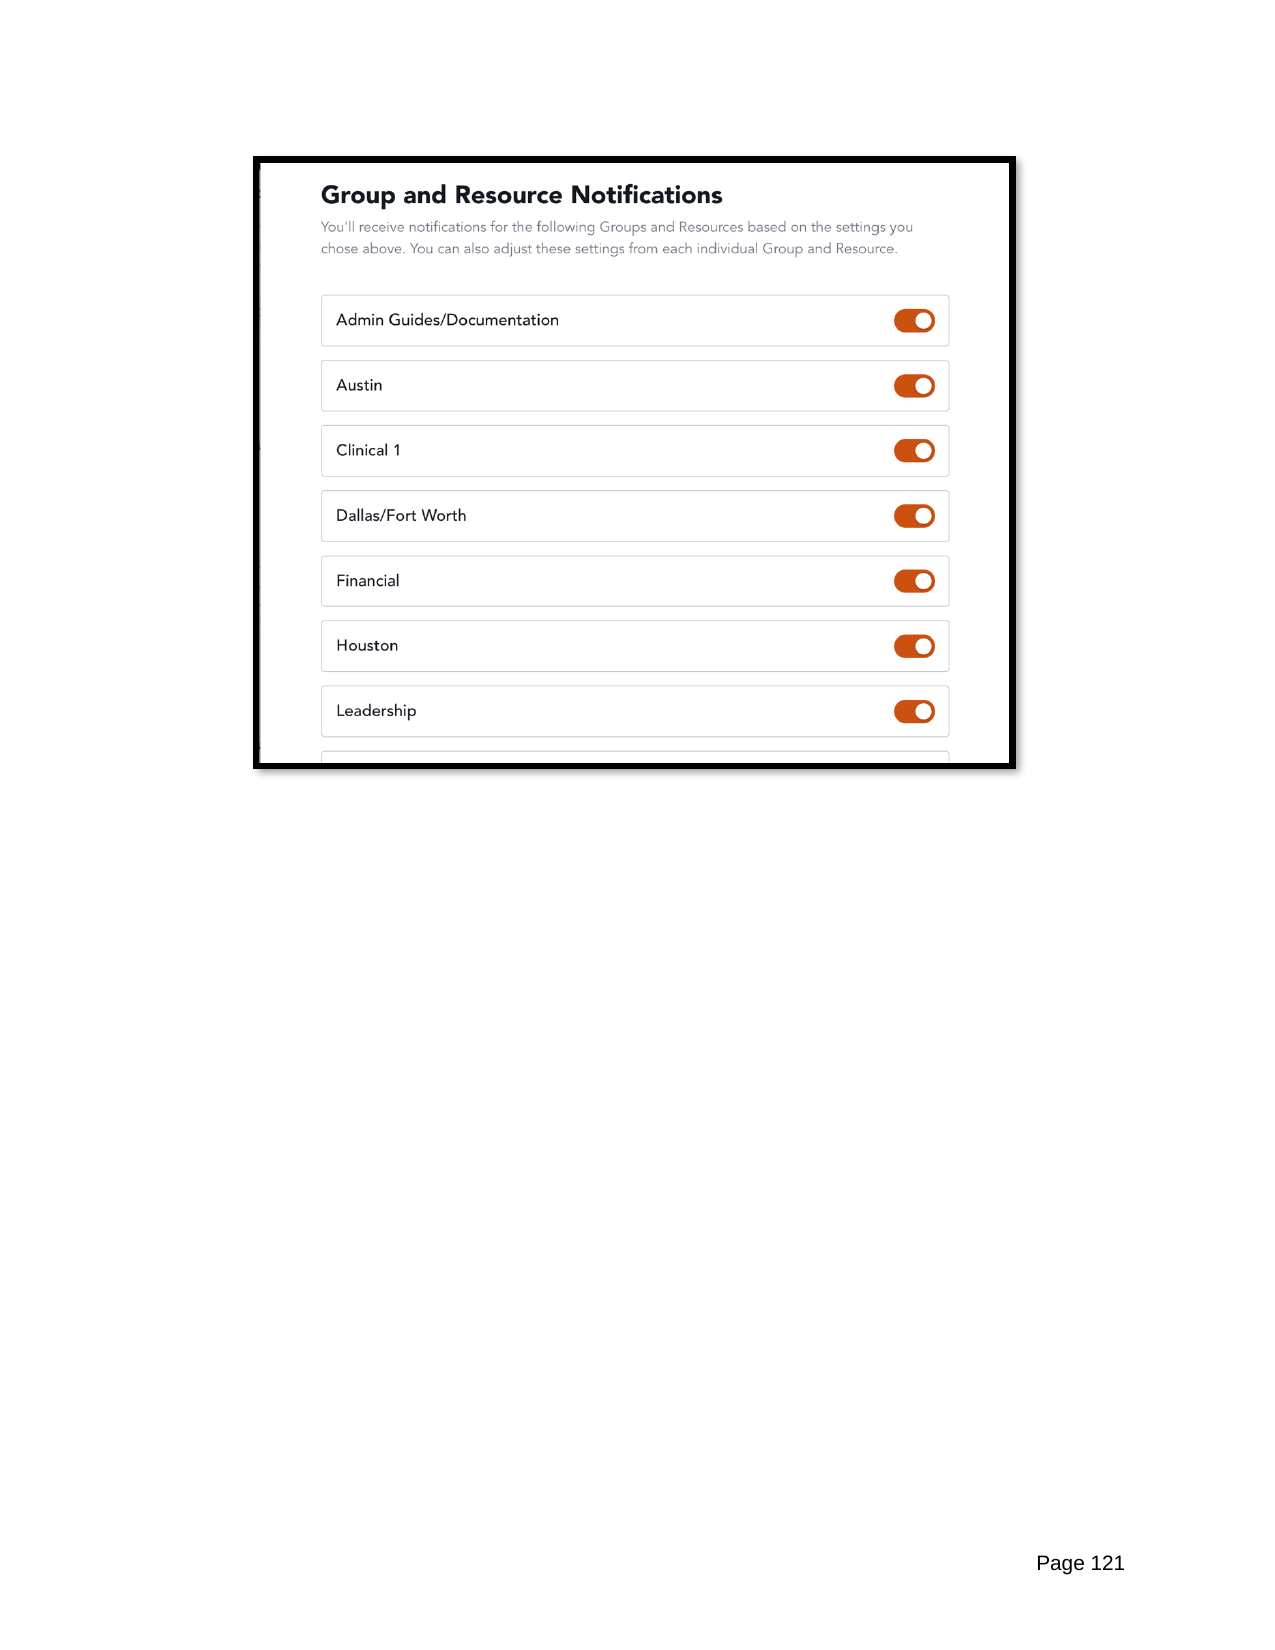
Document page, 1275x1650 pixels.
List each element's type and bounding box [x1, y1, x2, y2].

picture [259, 163, 1009, 763]
